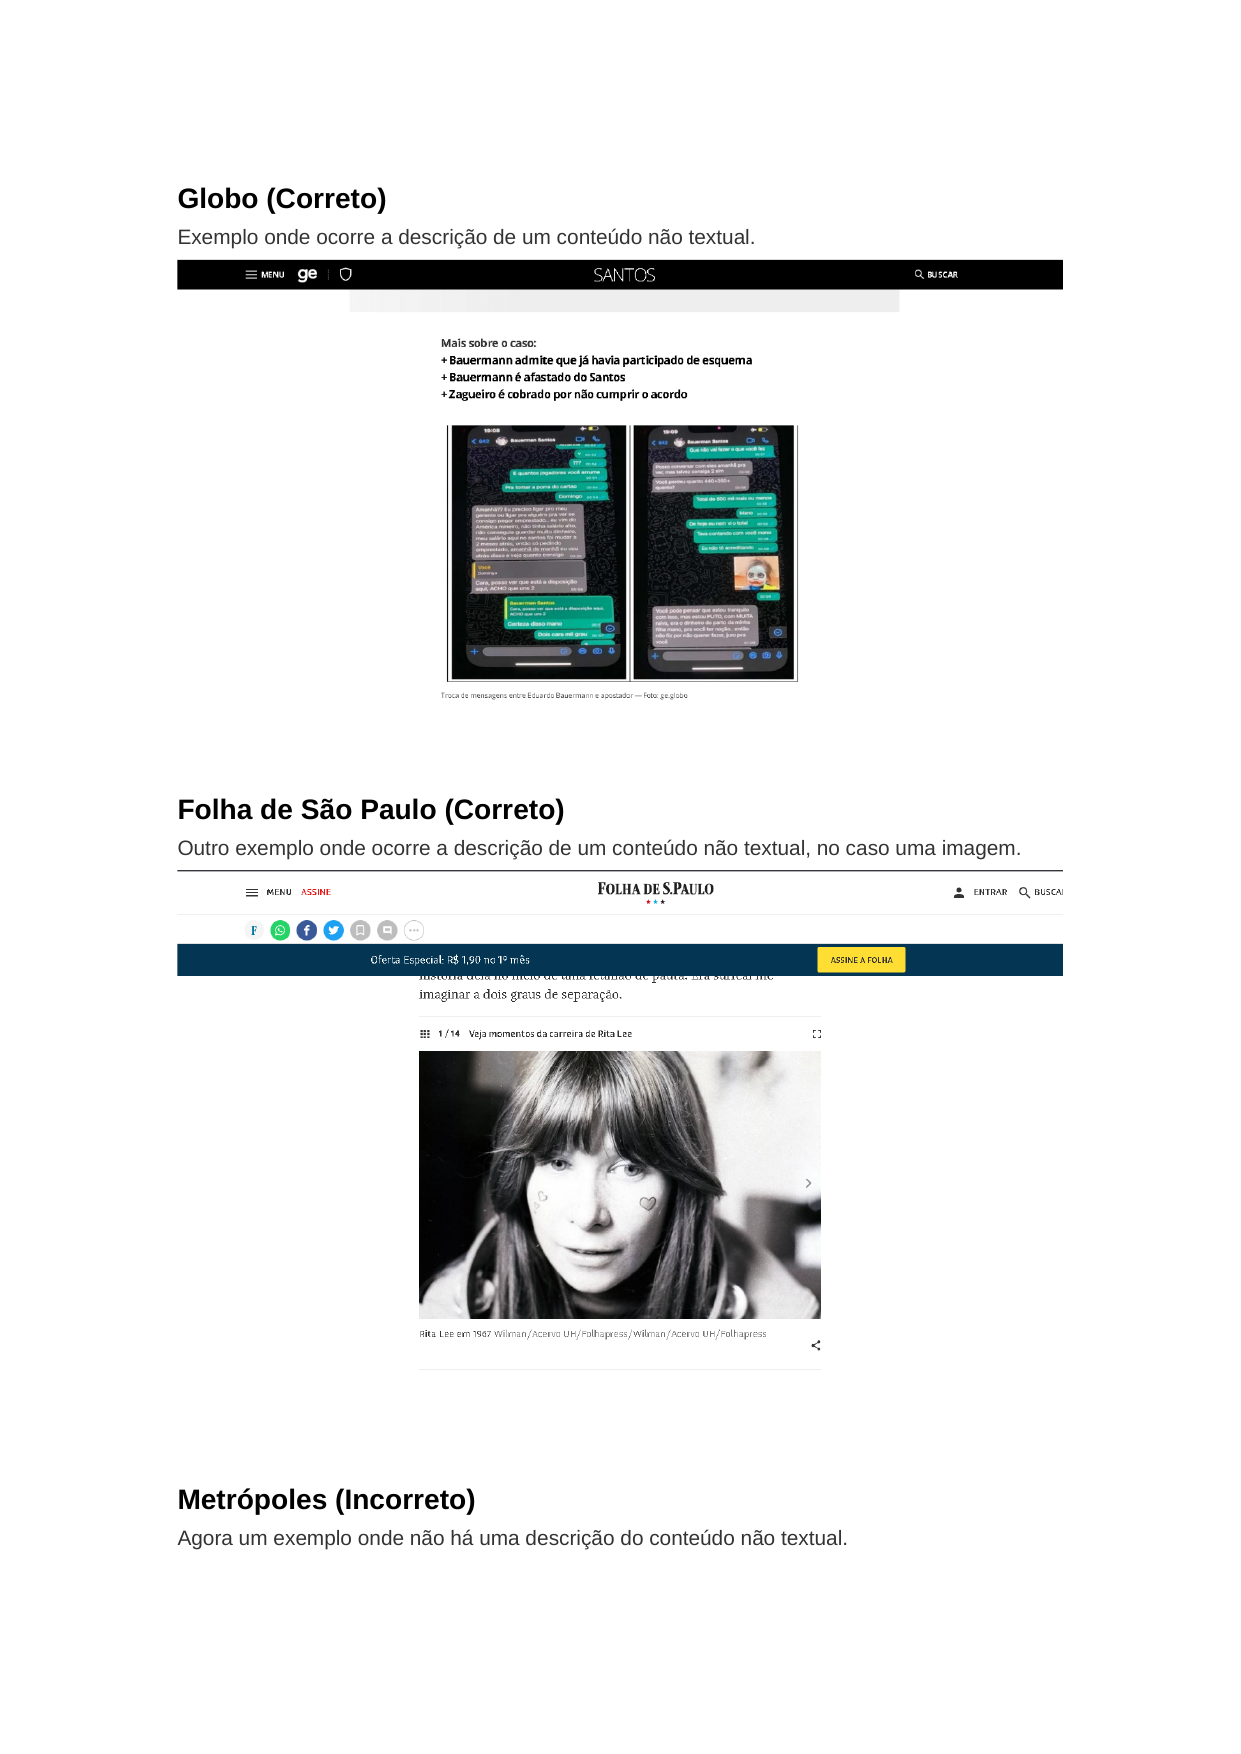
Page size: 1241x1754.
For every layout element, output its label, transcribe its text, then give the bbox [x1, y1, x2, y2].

text Globo (Correto) [177, 182, 1063, 214]
text Outro exemplo onde ocorre a descrição de um conteúdo não textual, no caso uma imagem. [177, 836, 1063, 860]
text Agora um exemplo onde não há uma descrição do conteúdo não textual. [177, 1526, 1063, 1549]
picture [177, 870, 1063, 1370]
text Metrópoles (Incorreto) [177, 1483, 1063, 1515]
picture [177, 259, 1063, 714]
text Folha de São Paulo (Correto) [177, 793, 1063, 825]
text Exemplo onde ocorre a descrição de um conteúdo não textual. [177, 225, 1063, 249]
